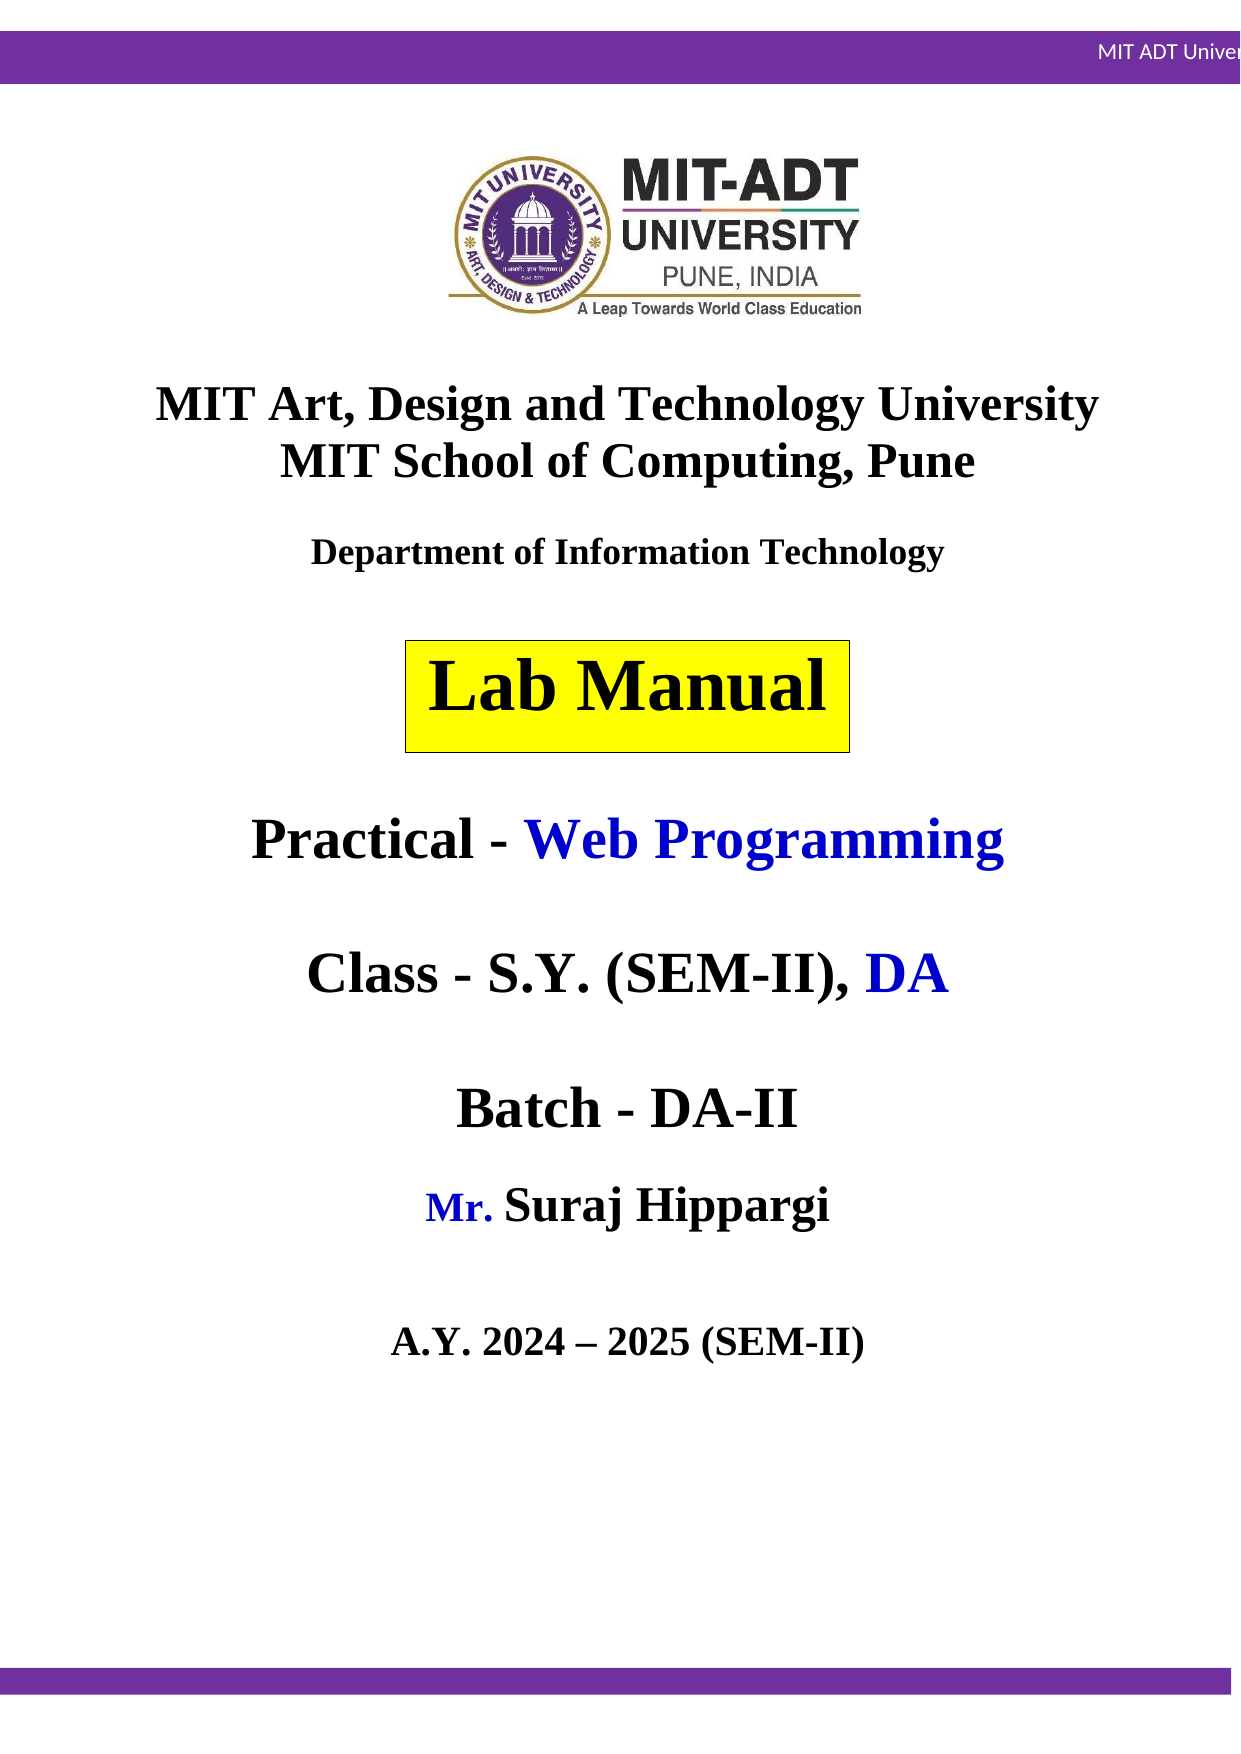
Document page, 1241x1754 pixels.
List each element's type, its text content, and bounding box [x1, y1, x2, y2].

text MIT Art, Design and Technology University [105, 374, 1150, 431]
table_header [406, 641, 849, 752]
subtitle Practical - Web Programming [105, 804, 1150, 871]
text Department of Information Technology [105, 529, 1150, 573]
text A.Y. 2024 – 2025 (SEM-II) [105, 1317, 1150, 1364]
subtitle Batch - DA-II [105, 1073, 1150, 1140]
text MIT School of Computing, Pune [105, 431, 1150, 489]
picture [448, 156, 861, 317]
subtitle Class - S.Y. (SEM-II), DA [105, 938, 1150, 1005]
subtitle Mr. Suraj Hippargi [105, 1175, 1150, 1232]
